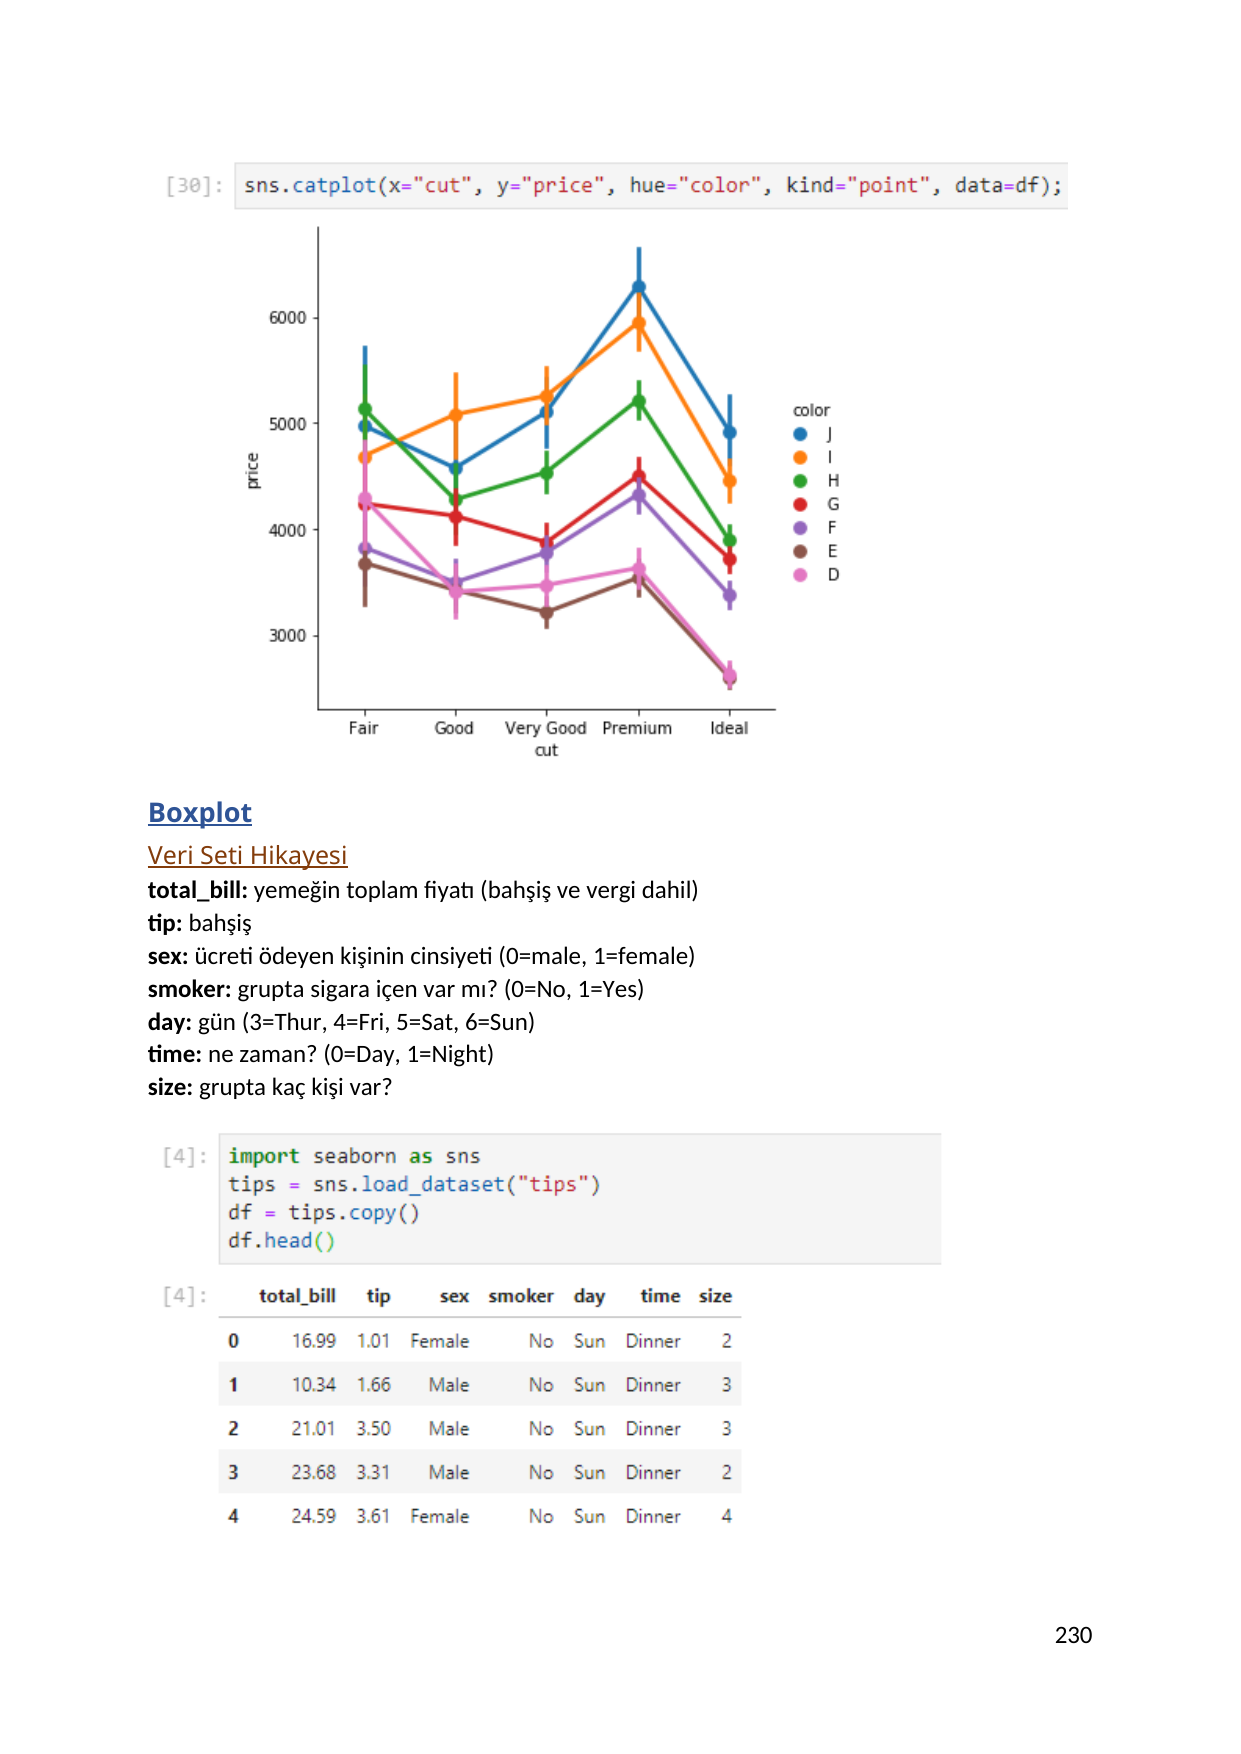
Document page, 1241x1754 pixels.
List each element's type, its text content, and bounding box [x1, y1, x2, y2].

picture [147, 147, 1068, 775]
subtitle Veri Seti Hikayesi [148, 837, 1092, 871]
subtitle Boxplot [148, 793, 1092, 830]
picture [147, 1121, 942, 1556]
text total_bill: yemeğin toplam fiyatı (bahşiş ve vergi dahil) tip: bahşiş sex: ücreti ödeyen kişinin cinsiyeti (0=male, 1=female) smoker: grupta sigara içen var mı? (0=No, 1=Yes) day: gün (3=Thur, 4=Fri, 5=Sat, 6=Sun) time: ne zaman? (0=Day, 1=Night) size: grupta kaç kişi var? [148, 874, 1092, 1102]
